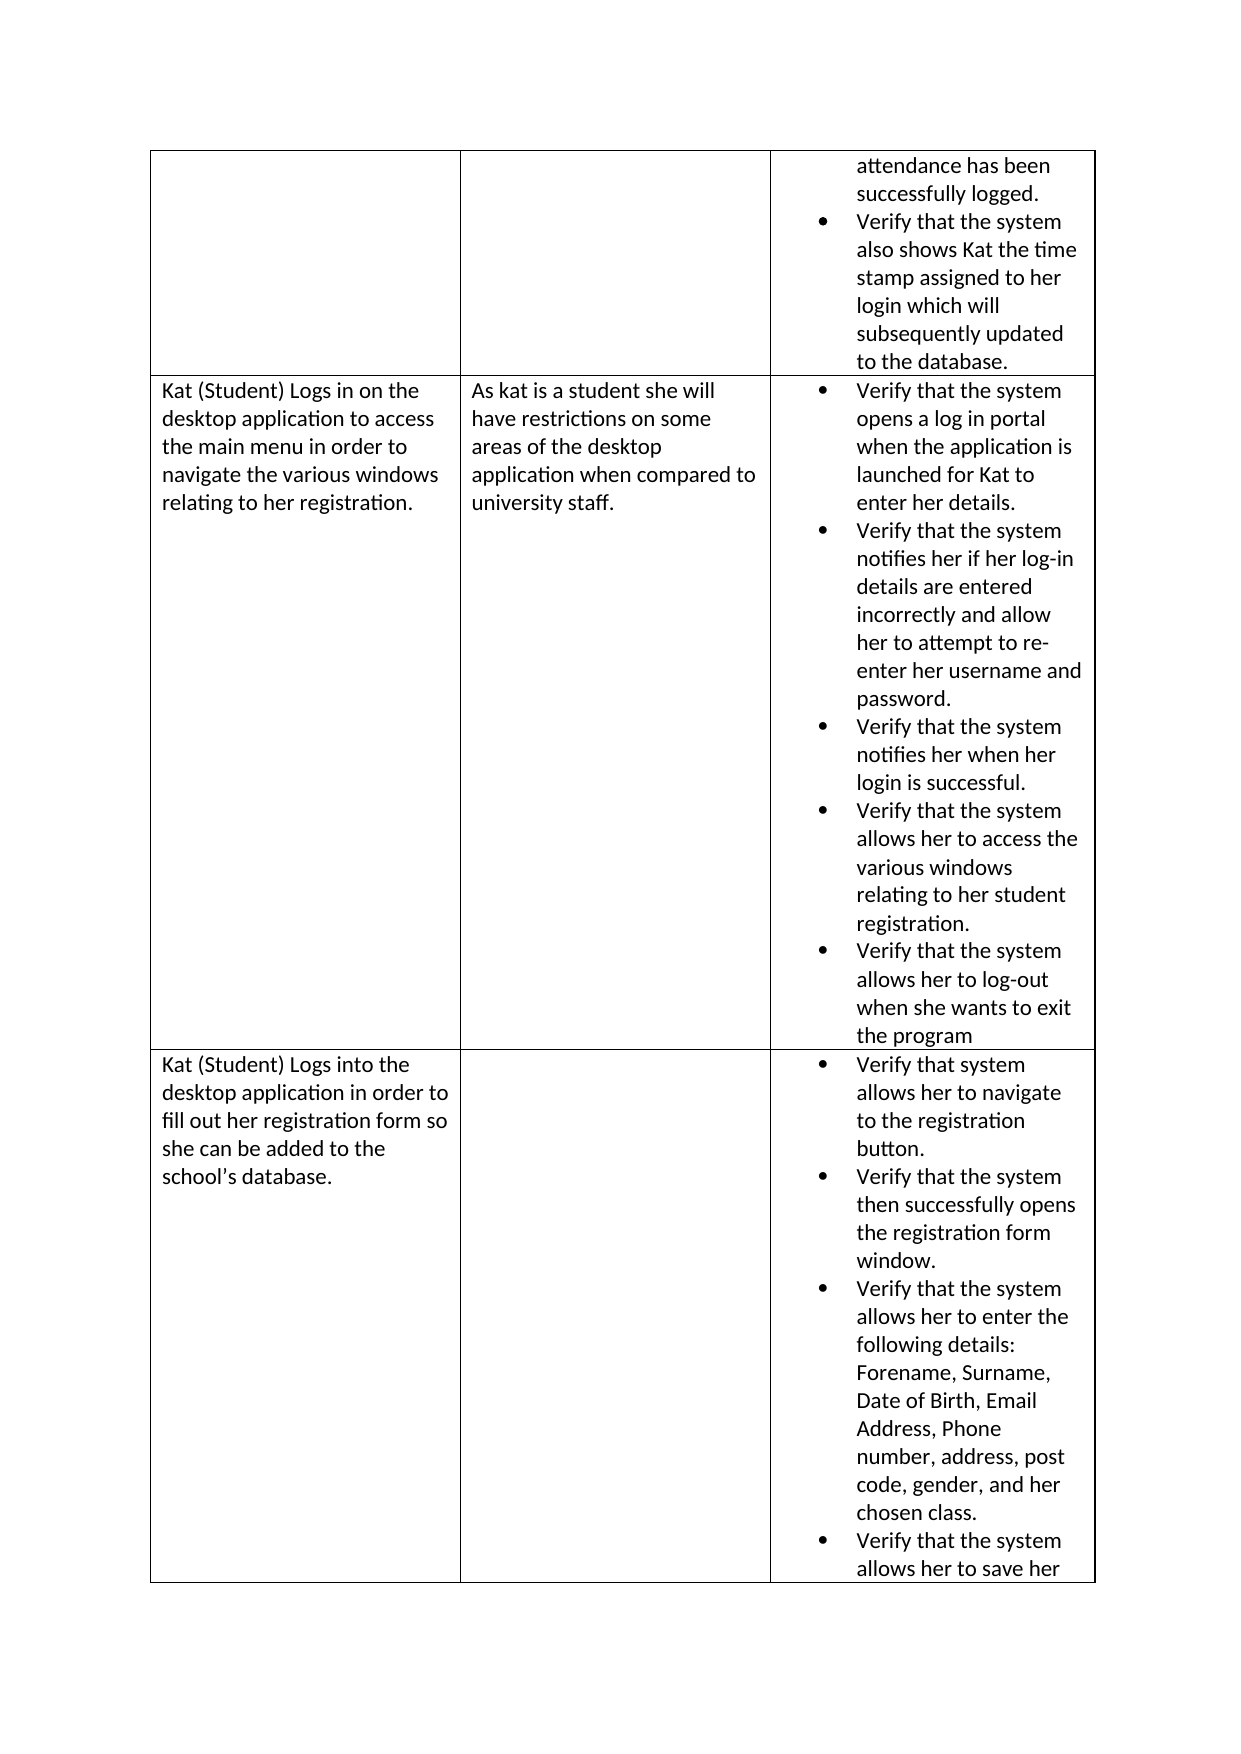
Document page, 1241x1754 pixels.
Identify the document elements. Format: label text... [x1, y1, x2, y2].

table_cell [151, 1050, 460, 1582]
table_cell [771, 1050, 1094, 1582]
table_cell Verify that the system opens a log in portal when the application is launched for Kat to enter her details. Verify that the system notifies her if her log-in details are entered incorrectly and allow her to attempt to re-enter her username and password. Verify that the system notifies her when her login is successful. Verify that the system allows her to access the various windows relating to her student registration. Verify that the system allows her to log-out when she wants to exit the program [771, 376, 1094, 1049]
table_cell As kat is a student she will have restrictions on some areas of the desktop application when compared to university staff. [461, 376, 770, 1049]
table_cell [461, 1050, 770, 1582]
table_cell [771, 151, 1094, 375]
table_cell Kat (Student) Logs in on the desktop application to access the main menu in order to navigate the various windows relating to her registration. [151, 376, 460, 1049]
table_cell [461, 151, 770, 375]
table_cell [151, 151, 460, 375]
